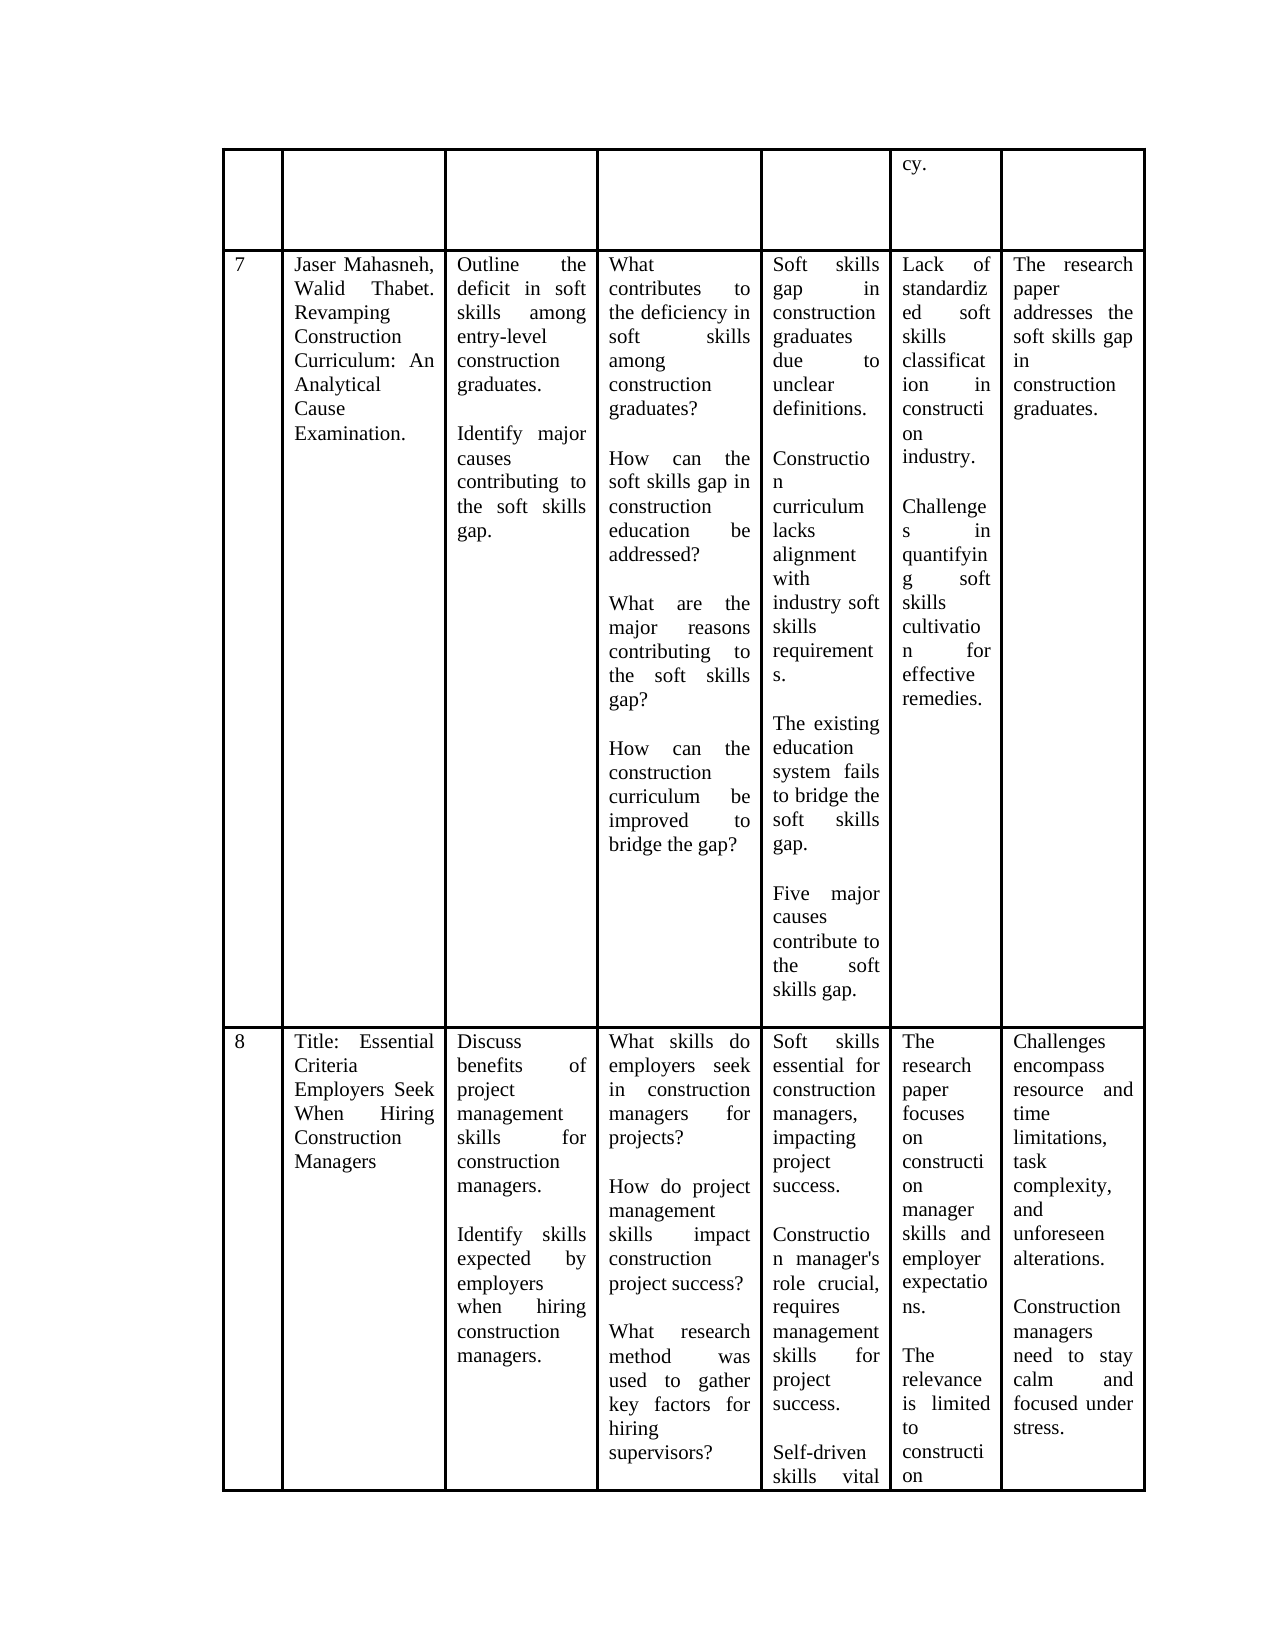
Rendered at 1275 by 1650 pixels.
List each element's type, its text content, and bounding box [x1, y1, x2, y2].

table_cell What contributes to the deficiency in soft skills among construction graduates? How can the soft skills gap in construction education be addressed? What are the major reasons contributing to the soft skills gap? How can the construction curriculum be improved to bridge the gap? [599, 252, 760, 1026]
table_cell The research paper addresses the soft skills gap in construction graduates. [1003, 252, 1143, 1026]
table_cell Soft skills gap in construction graduates due to unclear definitions. Construction curriculum lacks alignment with industry soft skills requirements. The existing education system fails to bridge the soft skills gap. Five major causes contribute to the soft skills gap. [763, 252, 889, 1026]
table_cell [892, 151, 1000, 249]
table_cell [284, 1029, 444, 1489]
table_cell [599, 151, 760, 249]
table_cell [284, 151, 444, 249]
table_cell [763, 1029, 889, 1489]
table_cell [599, 1029, 760, 1489]
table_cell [892, 1029, 1000, 1489]
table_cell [447, 1029, 596, 1489]
table_cell Lack of standardized soft skills classification in construction industry. Challenges in quantifying soft skills cultivation for effective remedies. [892, 252, 1000, 1026]
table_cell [1003, 1029, 1143, 1489]
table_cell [1003, 151, 1143, 249]
table_cell Outline the deficit in soft skills among entry-level construction graduates. Identify major causes contributing to the soft skills gap. [447, 252, 596, 1026]
table_cell Jaser Mahasneh, Walid Thabet. Revamping Construction Curriculum: An Analytical Cause Examination. [284, 252, 444, 1026]
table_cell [447, 151, 596, 249]
table_cell 6 [225, 151, 281, 249]
table_cell 7 [225, 252, 281, 1026]
table_cell 8 [225, 1029, 281, 1489]
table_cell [763, 151, 889, 249]
